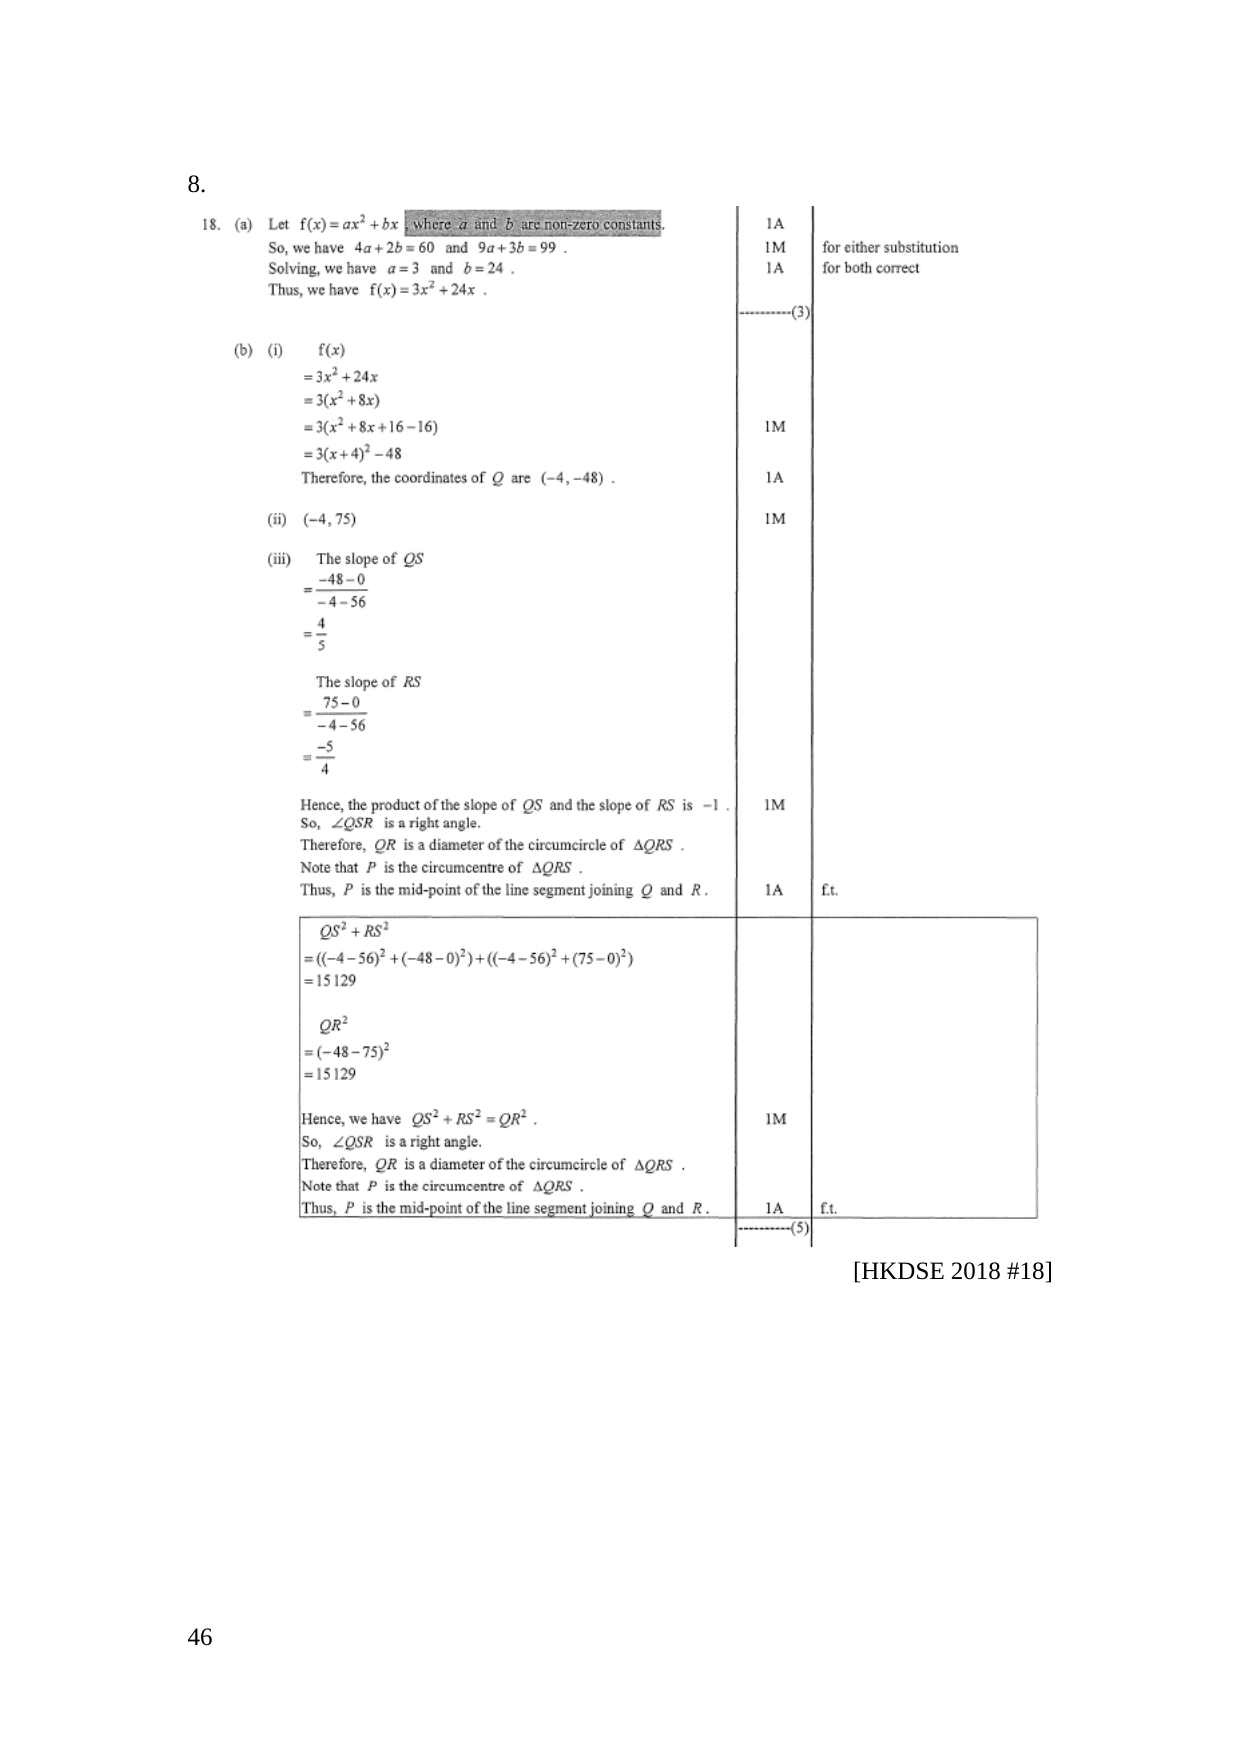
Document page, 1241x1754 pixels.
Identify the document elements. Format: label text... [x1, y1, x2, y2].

text [HKDSE 2018 #18] [187, 1252, 1053, 1289]
text 8. [187, 164, 1053, 202]
